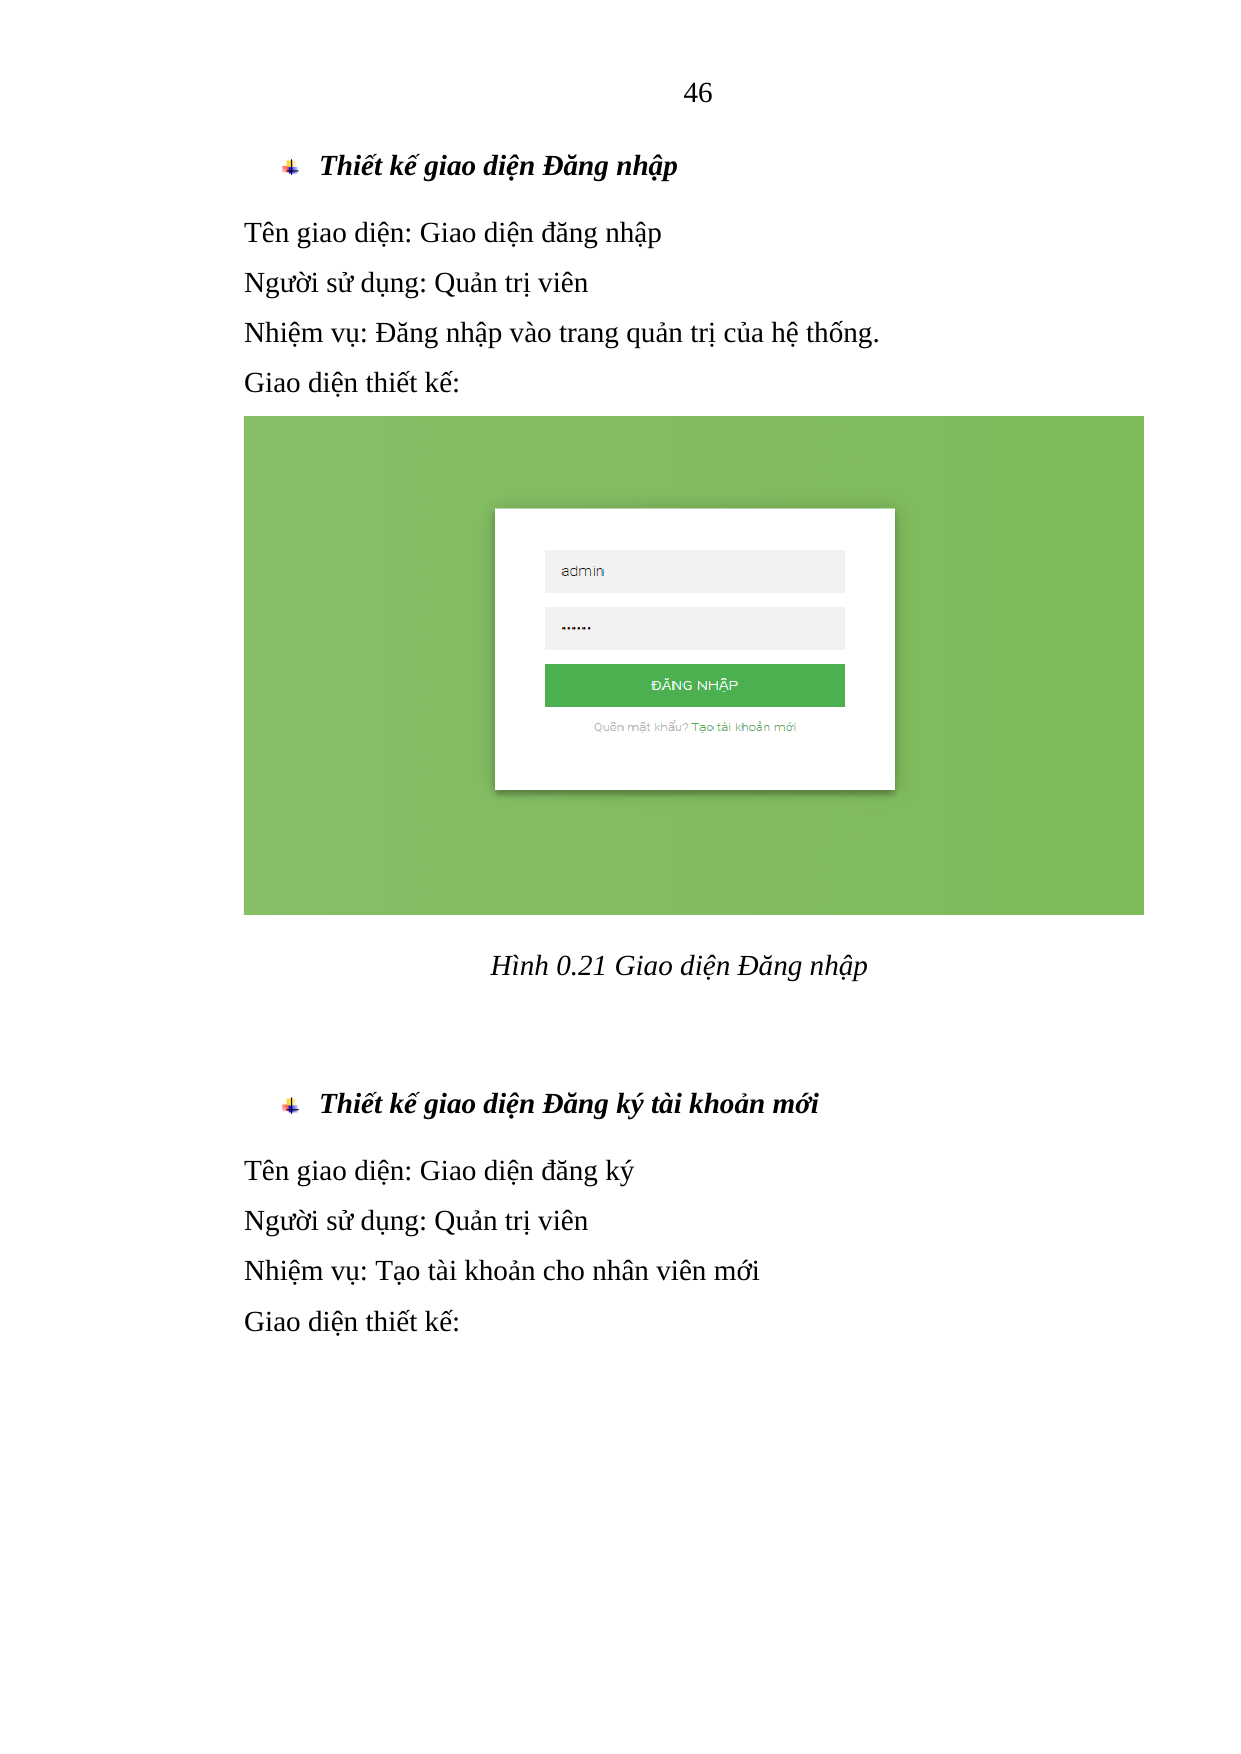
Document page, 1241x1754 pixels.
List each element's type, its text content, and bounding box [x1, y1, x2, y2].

text Giao diện thiết kế: [207, 1304, 1152, 1337]
text Tên giao diện: Giao diện đăng ký [207, 1153, 1152, 1186]
picture [282, 1096, 299, 1114]
picture [243, 416, 1144, 915]
text Người sử dụng: Quản trị viên [207, 265, 1152, 298]
text Người sử dụng: Quản trị viên [207, 1203, 1152, 1237]
text Nhiệm vụ: Đăng nhập vào trang quản trị của hệ thống. [207, 315, 1152, 349]
text Tên giao diện: Giao diện đăng nhập [207, 215, 1152, 248]
picture [282, 158, 299, 175]
text Giao diện thiết kế: [207, 366, 1152, 399]
text Nhiệm vụ: Tạo tài khoản cho nhân viên mới [207, 1253, 1152, 1287]
list Thiết kế giao diện Đăng ký tài khoản mới [281, 1086, 1152, 1119]
list Thiết kế giao diện Đăng nhập [281, 148, 1152, 181]
text Hình 0.21 Giao diện Đăng nhập [207, 948, 1152, 981]
